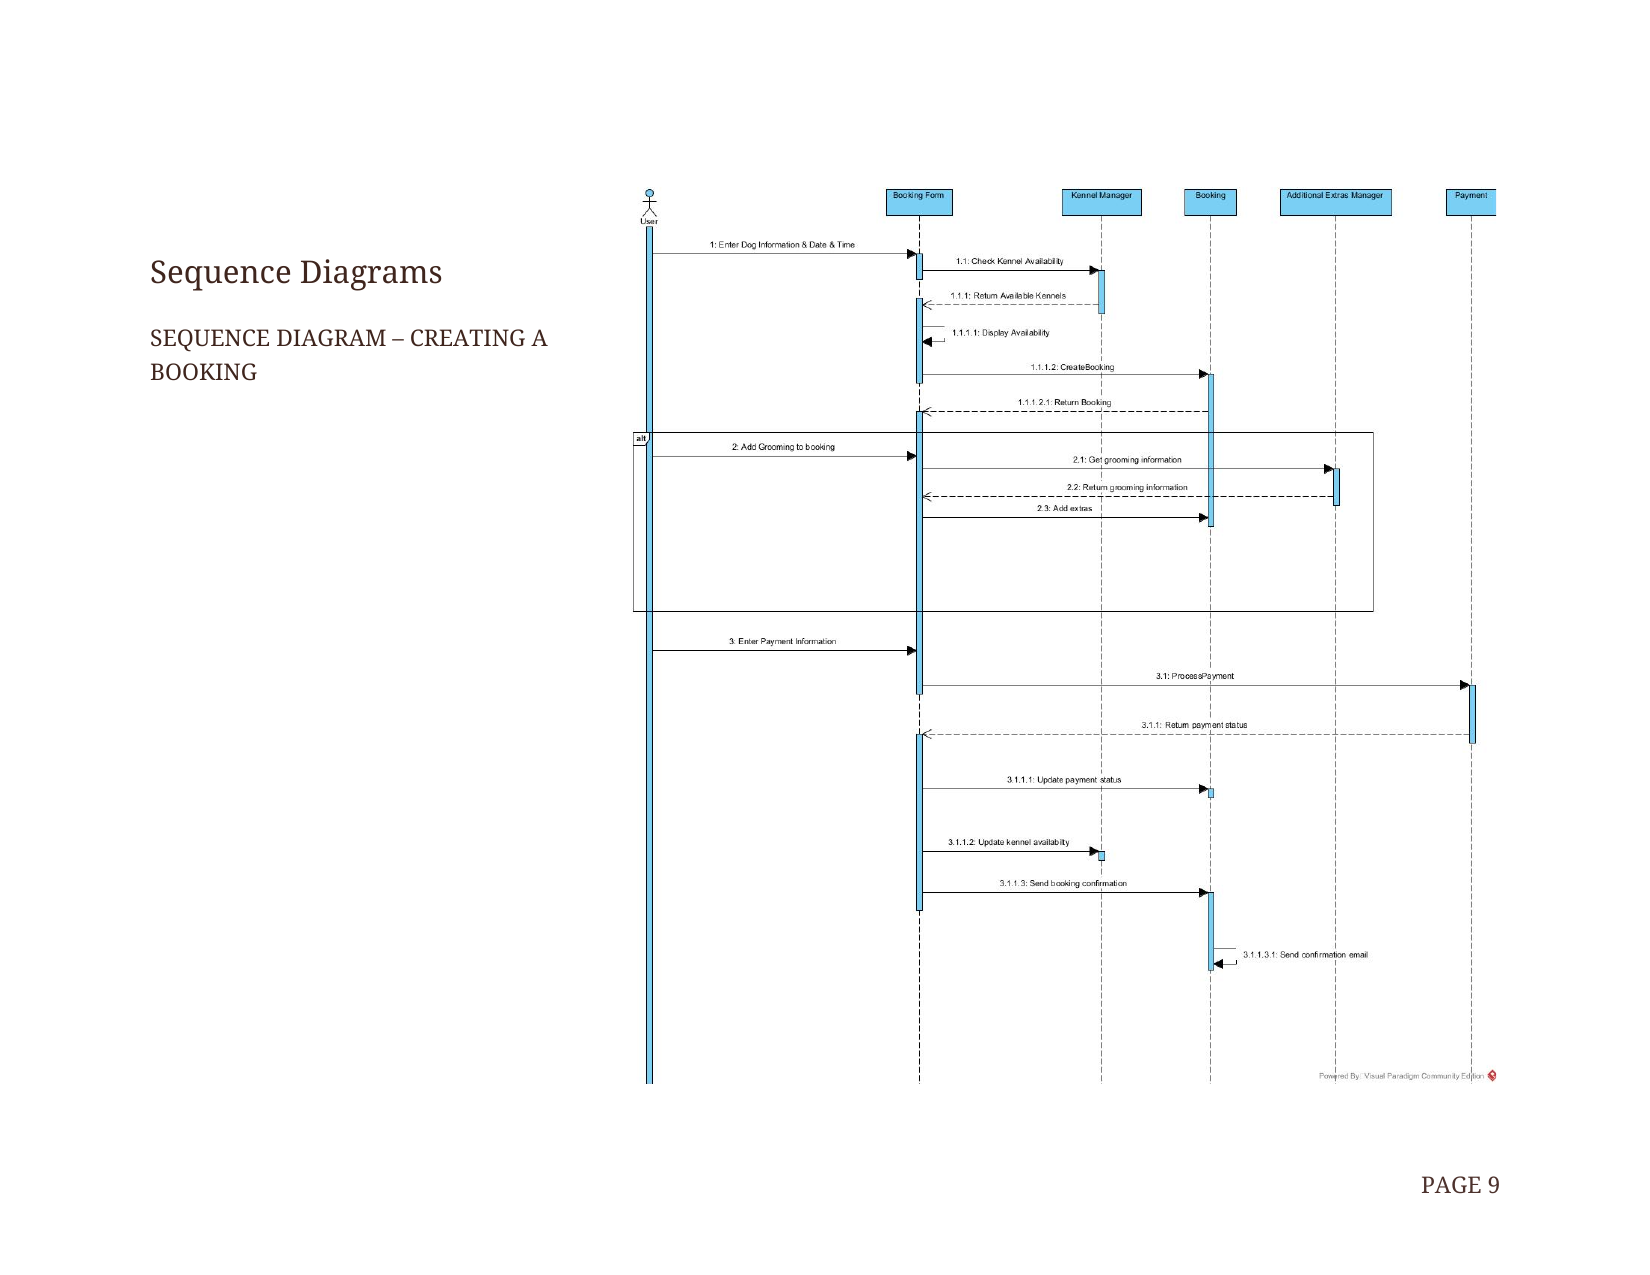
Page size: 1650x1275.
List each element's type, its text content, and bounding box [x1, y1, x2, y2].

picture [625, 187, 1497, 1084]
subtitle Sequence Diagram – creating a booking [150, 322, 625, 387]
subtitle Sequence Diagrams [150, 250, 625, 293]
